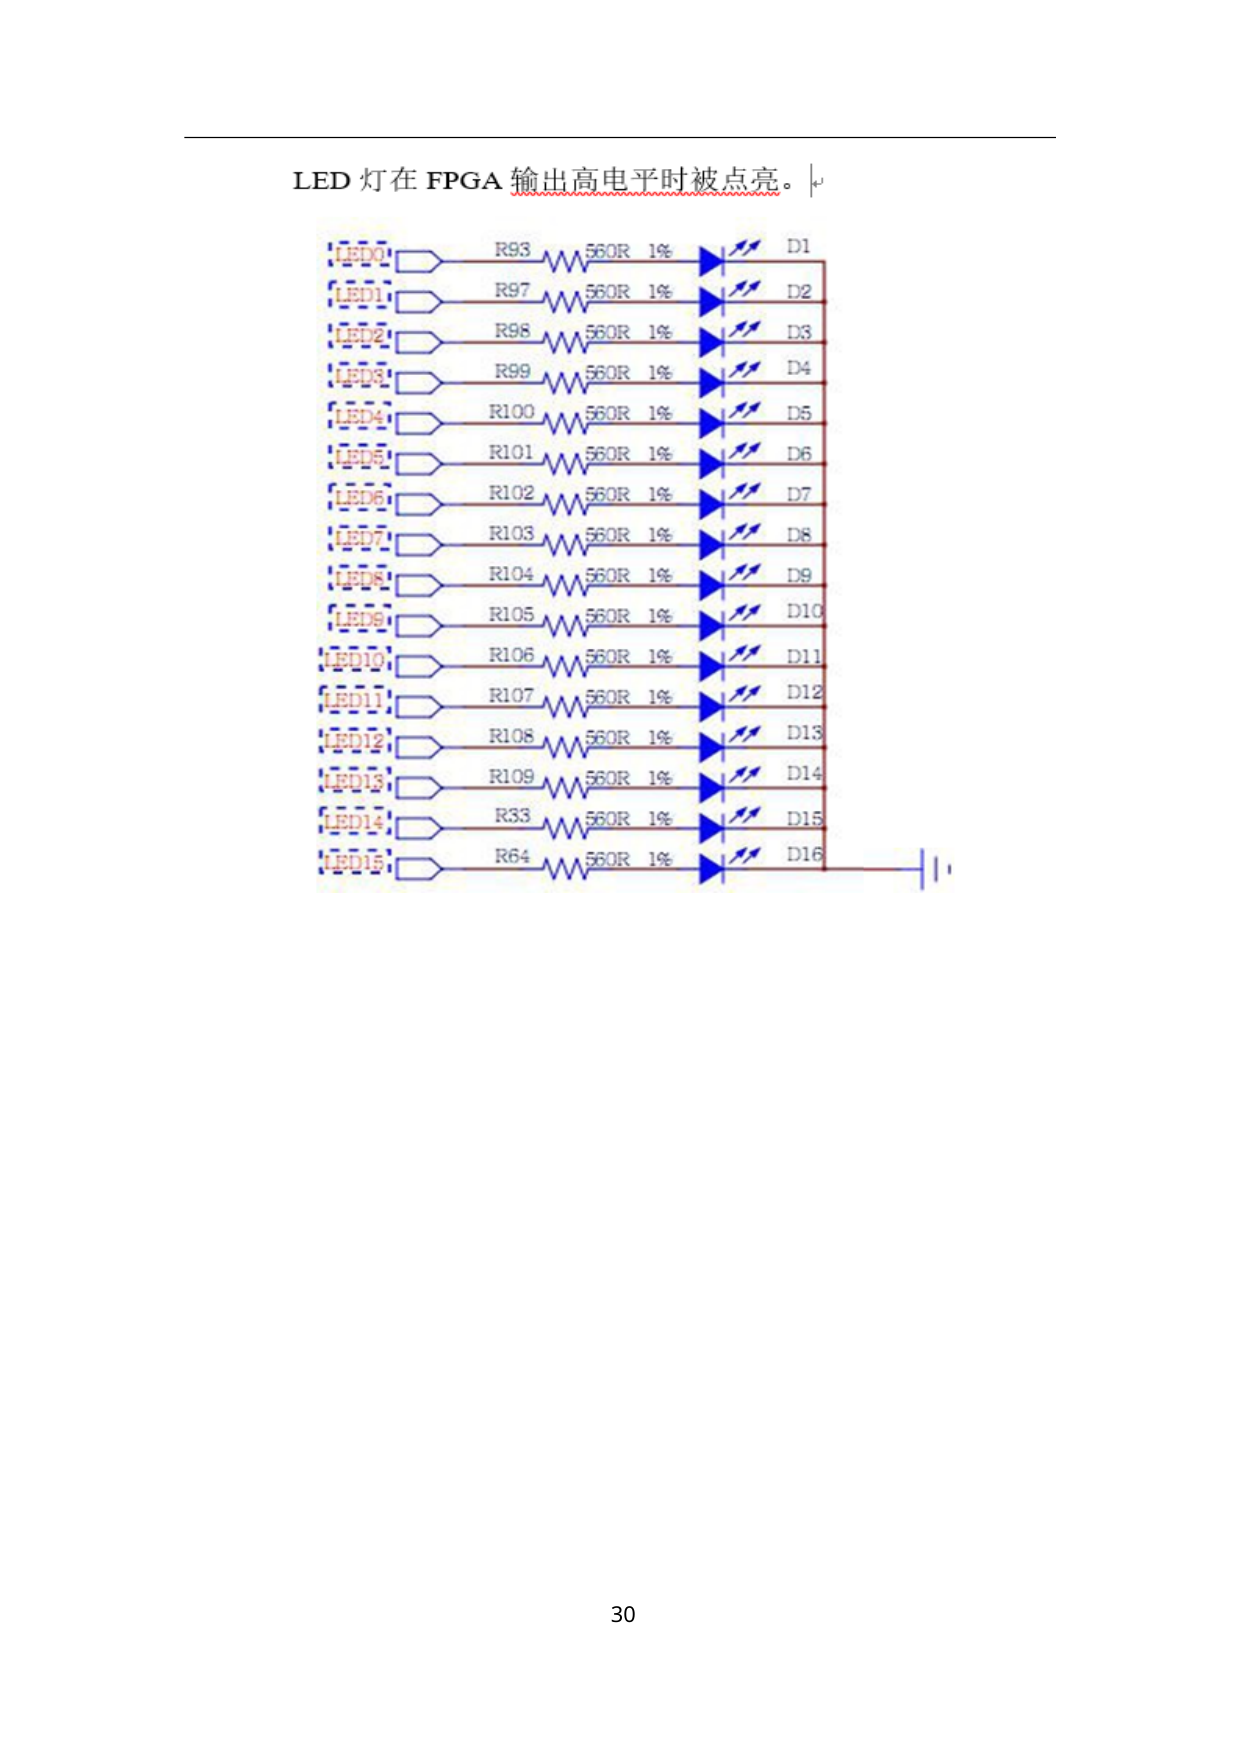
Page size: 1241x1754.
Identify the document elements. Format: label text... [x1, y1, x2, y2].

picture [276, 162, 964, 893]
